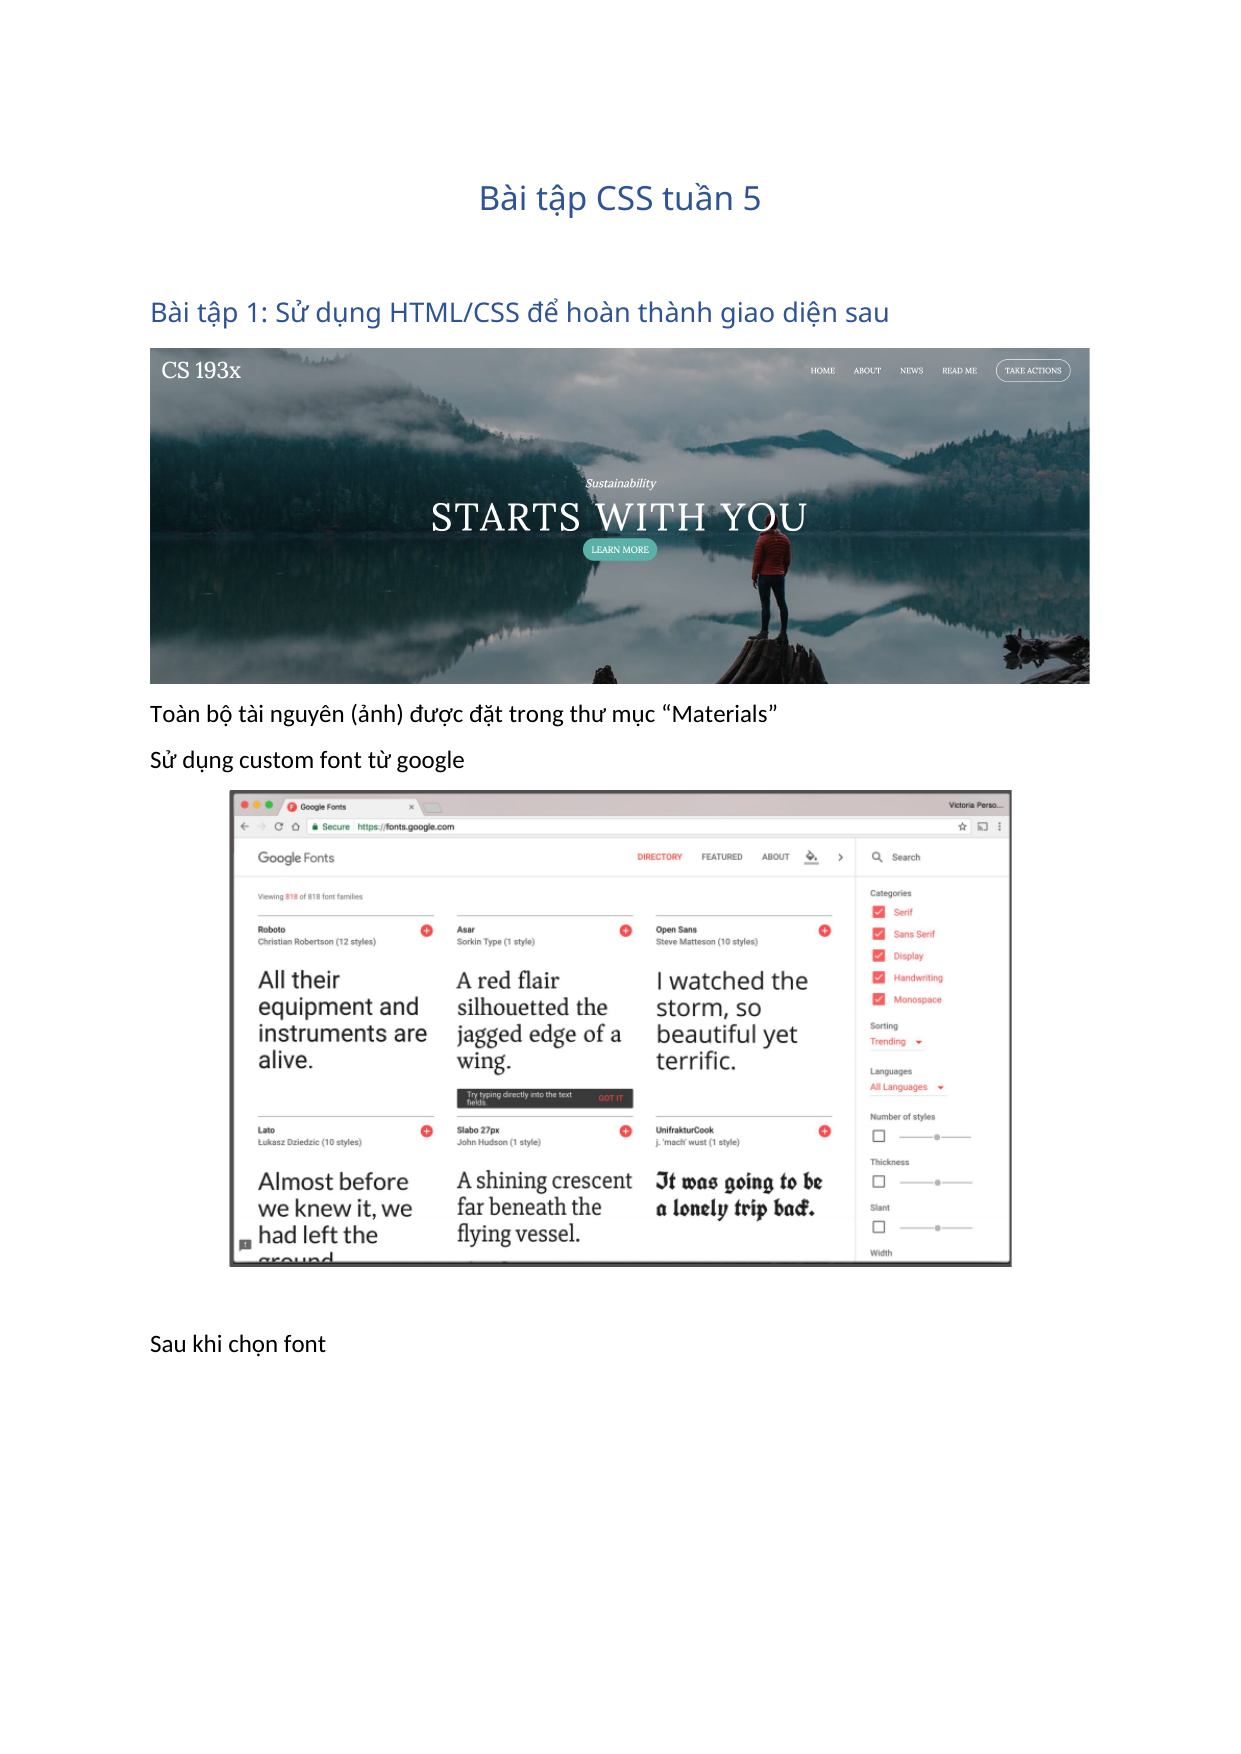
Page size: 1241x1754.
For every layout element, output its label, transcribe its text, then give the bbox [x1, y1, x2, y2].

text Sau khi chọn font [150, 1328, 1090, 1358]
subtitle Bài tập CSS tuần 5 [150, 175, 1090, 220]
text Sử dụng custom font từ google [150, 744, 1090, 775]
subtitle Bài tập 1: Sử dụng HTML/CSS để hoàn thành giao diện sau [150, 293, 1090, 330]
picture [150, 348, 1090, 684]
picture [228, 790, 1012, 1267]
text Toàn bộ tài nguyên (ảnh) được đặt trong thư mục “Materials” [150, 698, 1090, 729]
